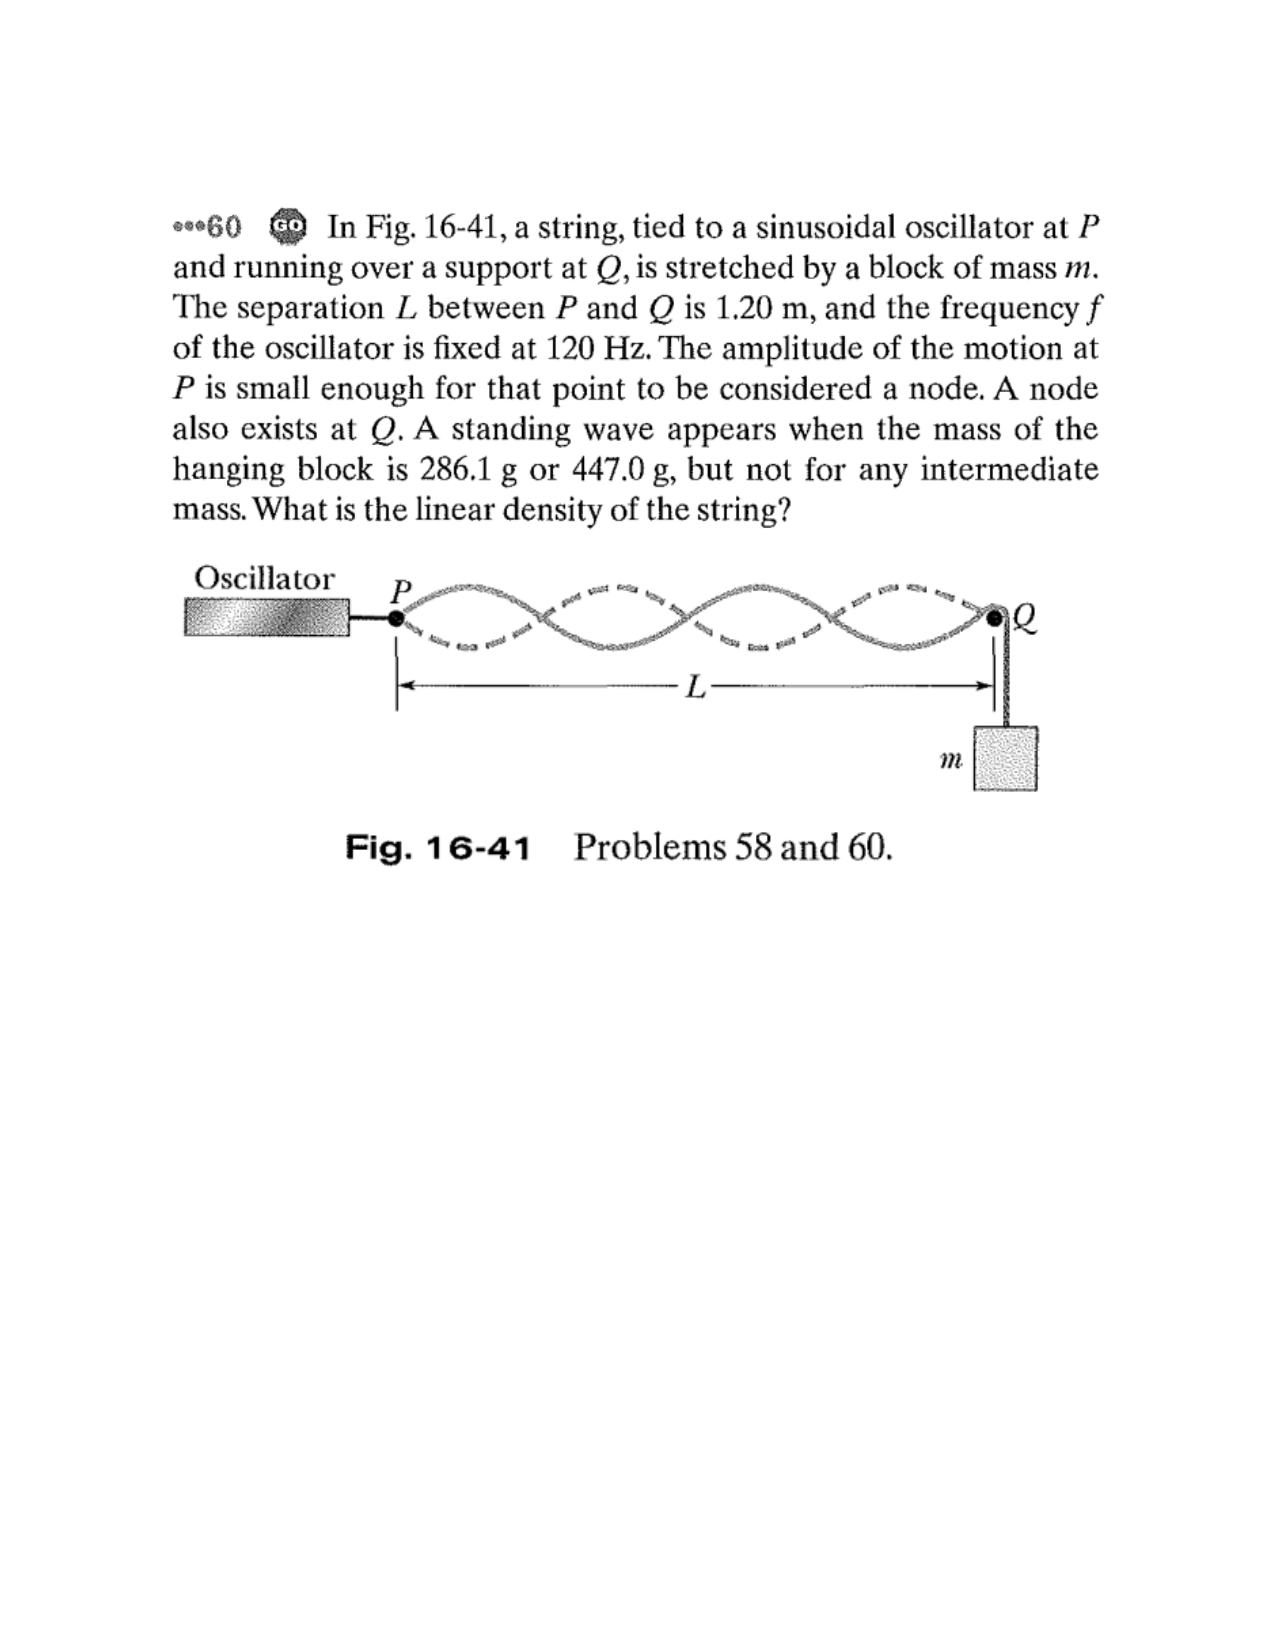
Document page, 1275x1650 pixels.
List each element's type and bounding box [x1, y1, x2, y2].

picture [150, 544, 1088, 897]
picture [150, 196, 1125, 543]
